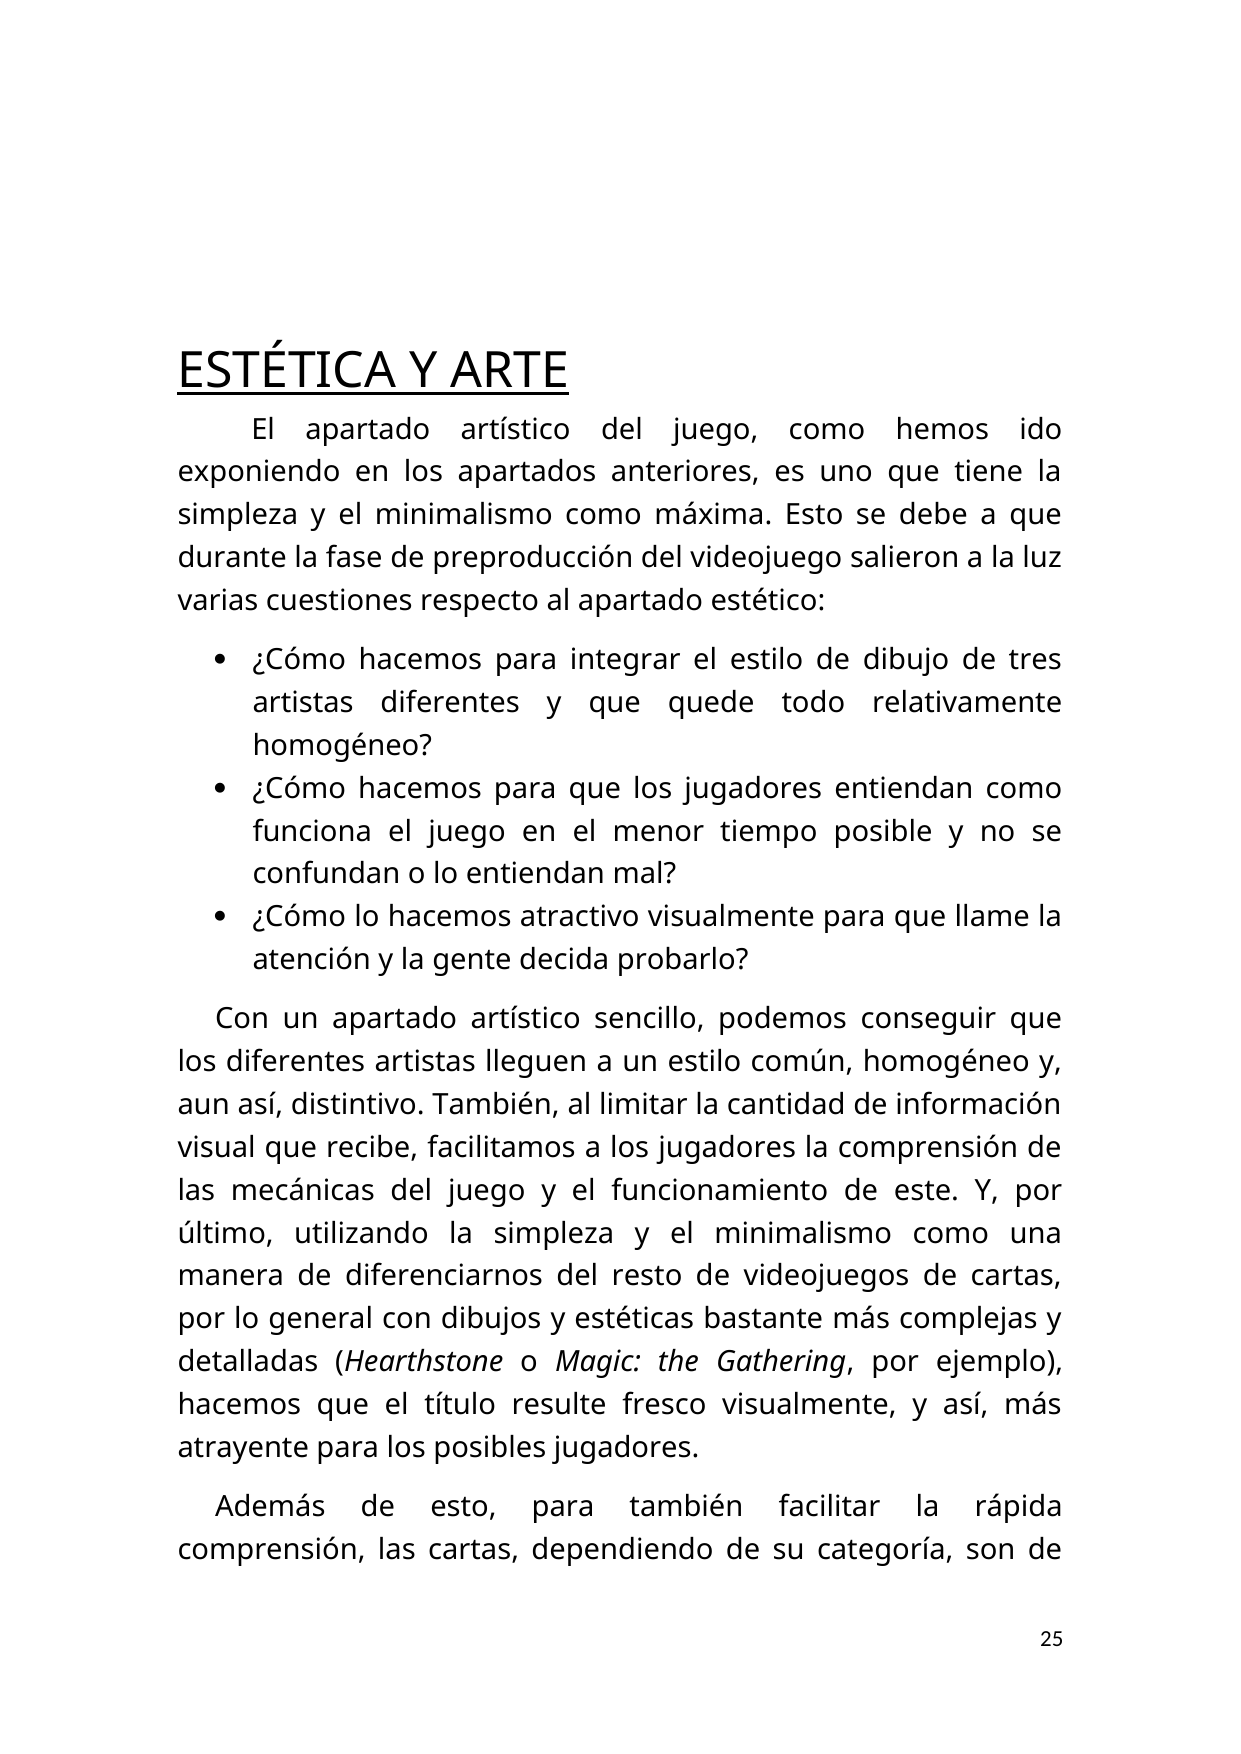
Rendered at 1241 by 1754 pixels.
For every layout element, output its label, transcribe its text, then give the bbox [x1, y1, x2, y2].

text El apartado artístico del juego, como hemos ido exponiendo en los apartados anteriores, es uno que tiene la simpleza y el minimalismo como máxima. Esto se debe a que durante la fase de preproducción del videojuego salieron a la luz varias cuestiones respecto al apartado estético: [177, 408, 1063, 619]
list ¿Cómo hacemos para integrar el estilo de dibujo de tres artistas diferentes y que quede todo relativamente homogéneo? [215, 639, 1063, 764]
list ¿Cómo hacemos para que los jugadores entiendan como funciona el juego en el menor tiempo posible y no se confundan o lo entiendan mal? [215, 767, 1063, 892]
subtitle ESTÉTICA Y ARTE [177, 334, 1063, 402]
text Con un apartado artístico sencillo, podemos conseguir que los diferentes artistas lleguen a un estilo común, homogéneo y, aun así, distintivo. También, al limitar la cantidad de información visual que recibe, facilitamos a los jugadores la comprensión de las mecánicas del juego y el funcionamiento de este. Y, por último, utilizando la simpleza y el minimalismo como una manera de diferenciarnos del resto de videojuegos de cartas, por lo general con dibujos y estéticas bastante más complejas y detalladas (Hearthstone o Magic: the Gathering, por ejemplo), hacemos que el título resulte fresco visualmente, y así, más atrayente para los posibles jugadores. [177, 998, 1063, 1466]
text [177, 1485, 1063, 1568]
list ¿Cómo lo hacemos atractivo visualmente para que llame la atención y la gente decida probarlo? [215, 896, 1063, 978]
